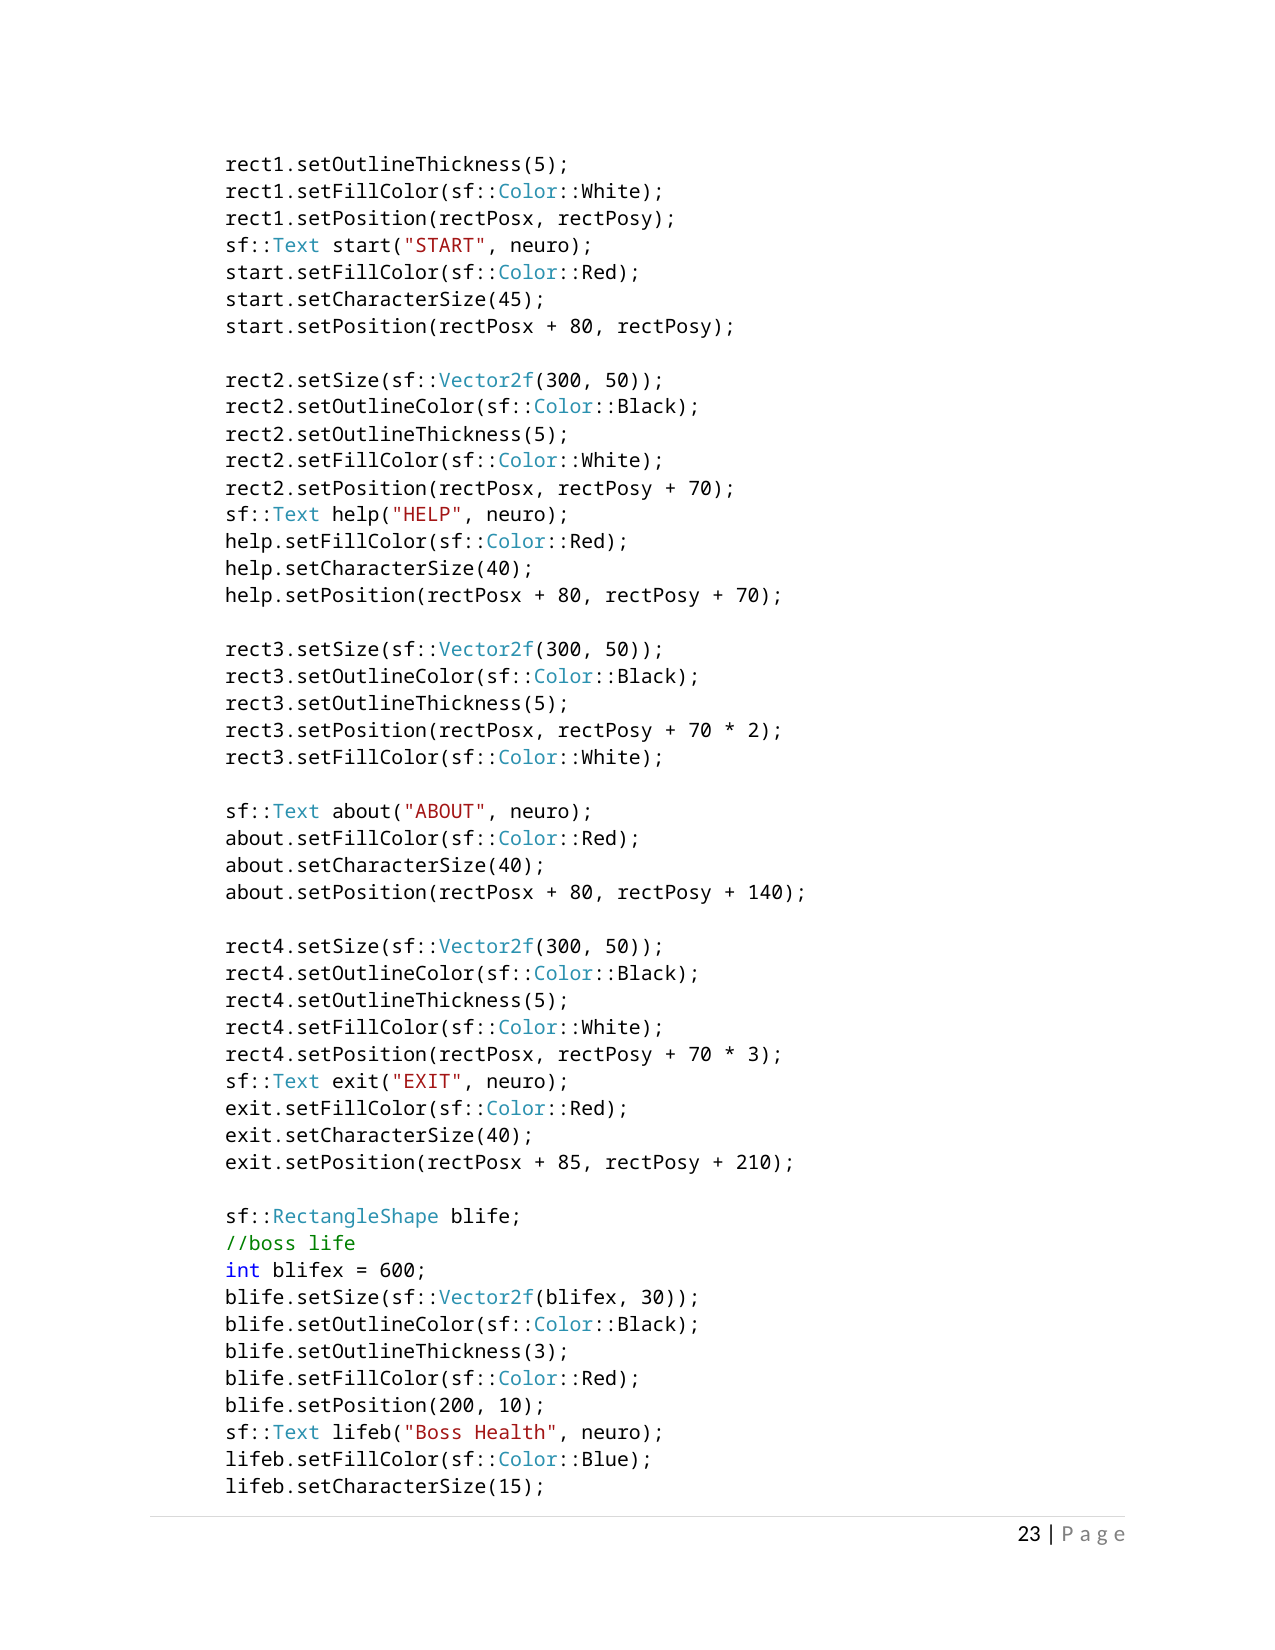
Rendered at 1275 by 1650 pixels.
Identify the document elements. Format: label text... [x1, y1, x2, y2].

text rect3.setSize(sf::Vector2f(300, 50)); [150, 636, 1125, 663]
text exit.setFillColor(sf::Color::Red); [150, 1094, 1125, 1121]
text lifeb.setFillColor(sf::Color::Blue); [150, 1445, 1125, 1472]
text sf::Text start("START", neuro); [150, 231, 1125, 258]
text blife.setOutlineThickness(3); [150, 1337, 1125, 1364]
text rect3.setOutlineColor(sf::Color::Black); [150, 663, 1125, 689]
text rect3.setPosition(rectPosx, rectPosy + 70 * 2); [150, 717, 1125, 743]
text rect1.setFillColor(sf::Color::White); [150, 177, 1125, 204]
text rect4.setPosition(rectPosx, rectPosy + 70 * 3); [150, 1040, 1125, 1067]
text rect4.setFillColor(sf::Color::White); [150, 1013, 1125, 1040]
text help.setCharacterSize(40); [150, 555, 1125, 582]
text blife.setFillColor(sf::Color::Red); [150, 1364, 1125, 1391]
text rect4.setOutlineColor(sf::Color::Black); [150, 959, 1125, 986]
text start.setCharacterSize(45); [150, 285, 1125, 312]
text start.setFillColor(sf::Color::Red); [150, 258, 1125, 285]
text start.setPosition(rectPosx + 80, rectPosy); [150, 312, 1125, 339]
text rect3.setOutlineThickness(5); [150, 689, 1125, 717]
text exit.setCharacterSize(40); [150, 1121, 1125, 1148]
text rect4.setSize(sf::Vector2f(300, 50)); [150, 932, 1125, 959]
text rect2.setPosition(rectPosx, rectPosy + 70); [150, 474, 1125, 501]
text sf::RectangleShape blife; [150, 1202, 1125, 1229]
text rect1.setOutlineThickness(5); [150, 150, 1125, 177]
text blife.setSize(sf::Vector2f(blifex, 30)); [150, 1283, 1125, 1310]
text sf::Text lifeb("Boss Health", neuro); [150, 1418, 1125, 1445]
text blife.setPosition(200, 10); [150, 1391, 1125, 1418]
text rect2.setOutlineColor(sf::Color::Black); [150, 393, 1125, 420]
text rect1.setPosition(rectPosx, rectPosy); [150, 204, 1125, 231]
text //boss life [150, 1229, 1125, 1256]
text sf::Text exit("EXIT", neuro); [150, 1067, 1125, 1094]
text blife.setOutlineColor(sf::Color::Black); [150, 1310, 1125, 1337]
text lifeb.setCharacterSize(15); [150, 1472, 1125, 1499]
text rect2.setSize(sf::Vector2f(300, 50)); [150, 366, 1125, 393]
text help.setPosition(rectPosx + 80, rectPosy + 70); [150, 582, 1125, 609]
text rect4.setOutlineThickness(5); [150, 986, 1125, 1013]
text exit.setPosition(rectPosx + 85, rectPosy + 210); [150, 1148, 1125, 1175]
text about.setFillColor(sf::Color::Red); [150, 824, 1125, 851]
text int blifex = 600; [150, 1256, 1125, 1283]
text about.setCharacterSize(40); [150, 851, 1125, 878]
text sf::Text help("HELP", neuro); [150, 501, 1125, 528]
text rect2.setOutlineThickness(5); [150, 420, 1125, 447]
text rect2.setFillColor(sf::Color::White); [150, 447, 1125, 474]
text sf::Text about("ABOUT", neuro); [150, 797, 1125, 824]
text help.setFillColor(sf::Color::Red); [150, 528, 1125, 555]
text rect3.setFillColor(sf::Color::White); [150, 743, 1125, 771]
text about.setPosition(rectPosx + 80, rectPosy + 140); [150, 878, 1125, 905]
